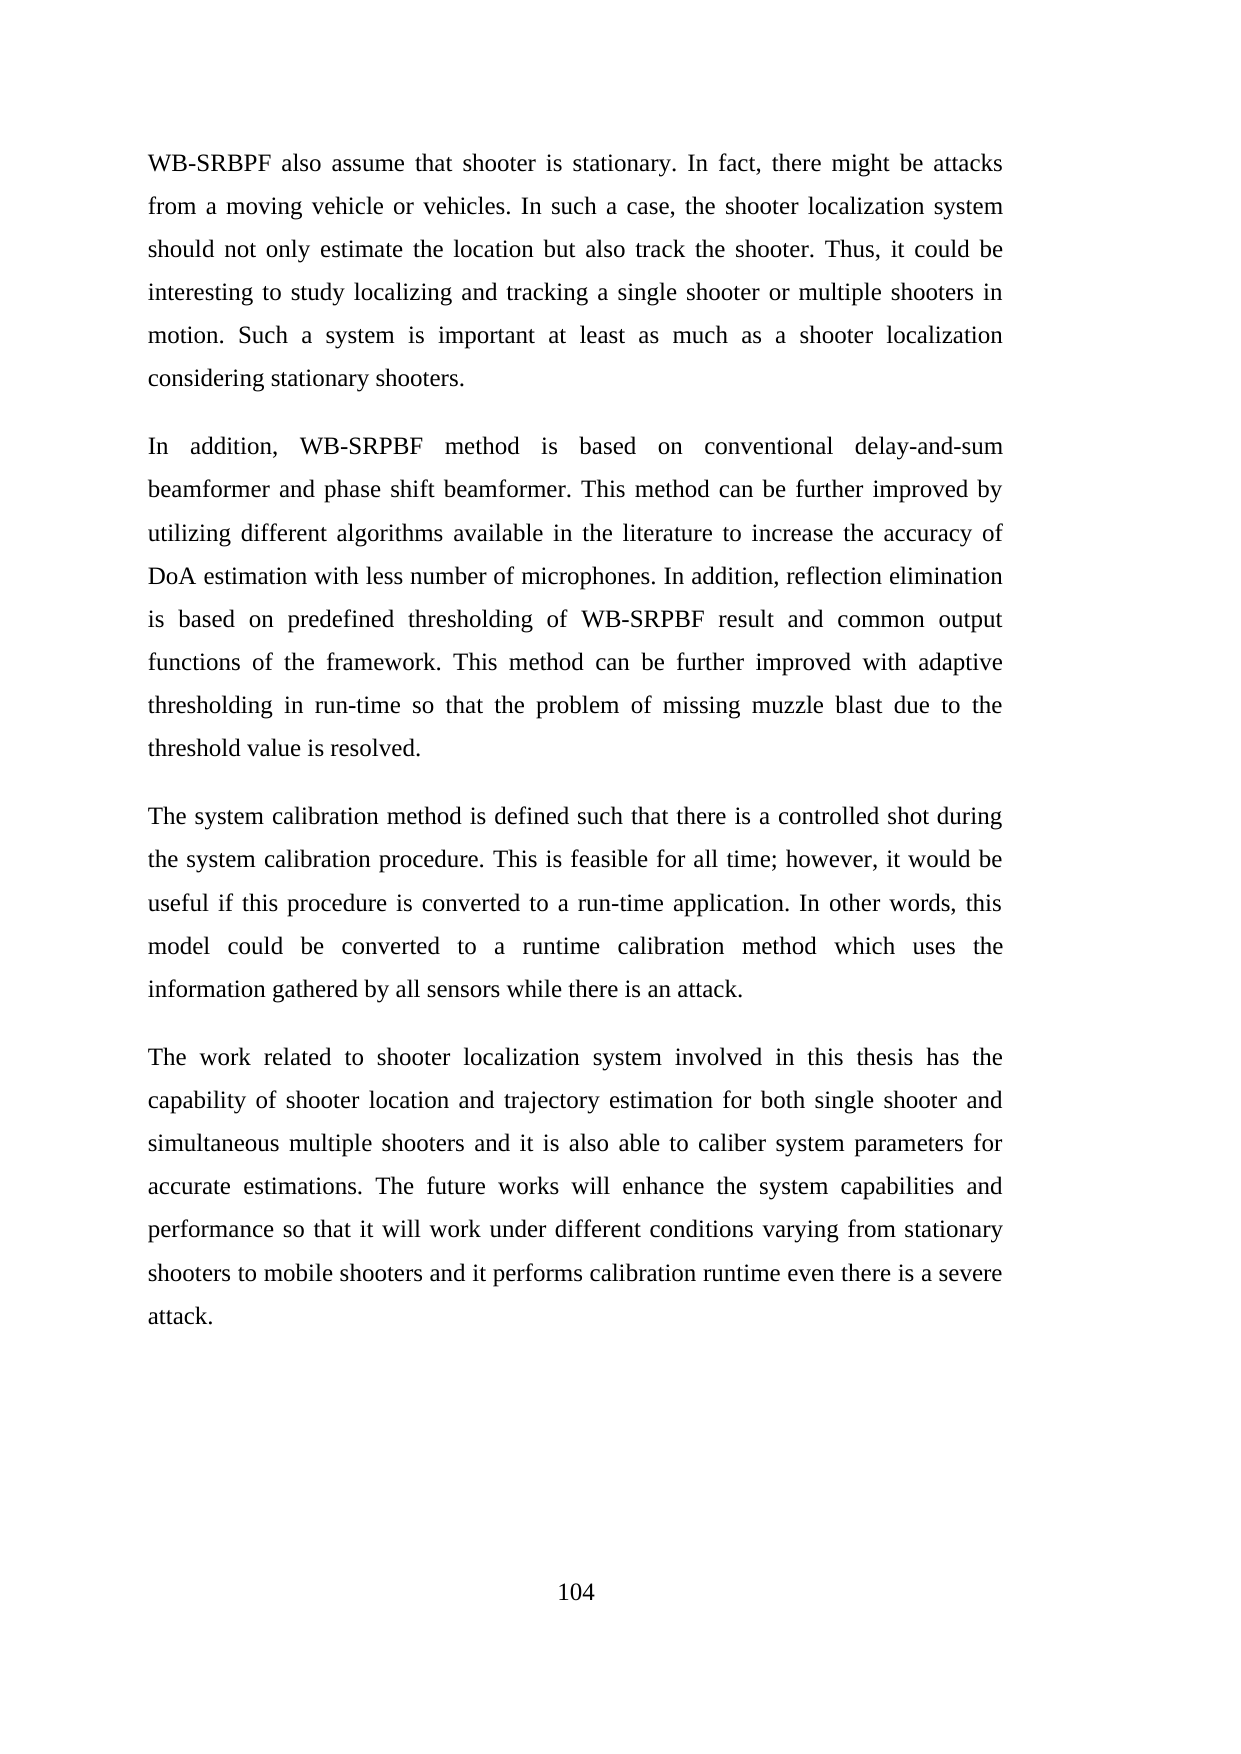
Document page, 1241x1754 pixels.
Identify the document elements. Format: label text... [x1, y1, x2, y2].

text In addition, WB-SRPBF method is based on conventional delay-and-sum beamformer and phase shift beamformer. This method can be further improved by utilizing different algorithms available in the literature to increase the accuracy of DoA estimation with less number of microphones. In addition, reflection elimination is based on predefined thresholding of WB-SRPBF result and common output functions of the framework. This method can be further improved with adaptive thresholding in run-time so that the problem of missing muzzle blast due to the threshold value is resolved. [148, 431, 1004, 762]
text The system calibration method is defined such that there is a controlled shot during the system calibration procedure. This is feasible for all time; however, it would be useful if this procedure is converted to a run-time application. In other words, this model could be converted to a runtime calibration method which uses the information gathered by all sensors while there is an attack. [148, 801, 1004, 1003]
text The work related to shooter localization system involved in this thesis has the capability of shooter location and trajectory estimation for both single shooter and simultaneous multiple shooters and it is also able to caliber system parameters for accurate estimations. The future works will enhance the system capabilities and performance so that it will work under different conditions varying from stationary shooters to mobile shooters and it performs calibration runtime even there is a severe attack. [148, 1042, 1004, 1329]
